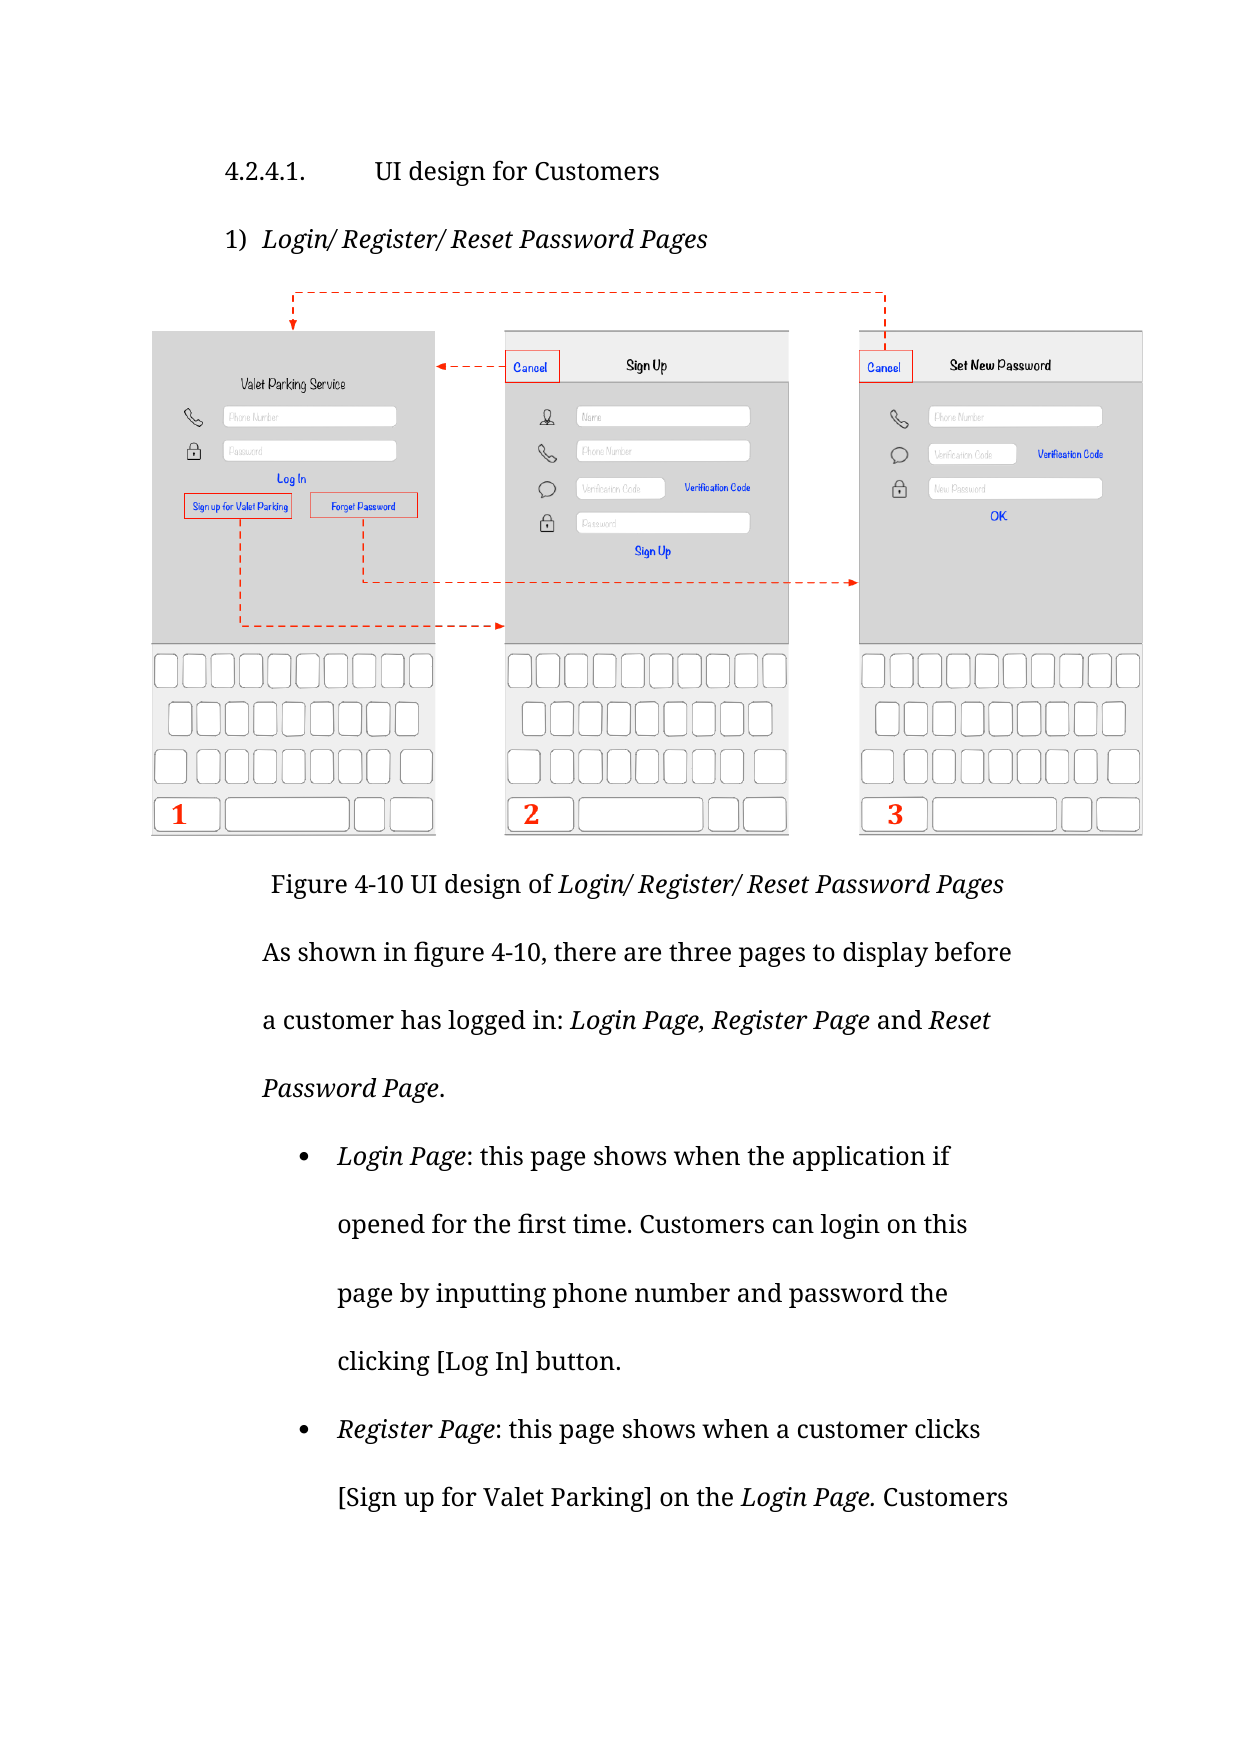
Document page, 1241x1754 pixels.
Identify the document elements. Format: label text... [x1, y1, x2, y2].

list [299, 1412, 1016, 1514]
text As shown in figure 4-10, there are three pages to display before a customer has logged in: Login Page, Register Page and Reset Password Page. [262, 935, 1016, 1105]
list Login/ Register/ Reset Password Pages [224, 222, 1016, 256]
text Figure 4-10 UI design of Login/ Register/ Reset Password Pages [262, 867, 1016, 901]
picture [150, 289, 1143, 836]
list Login Page: this page shows when the application if opened for the first time. Customers can login on this page by inputting phone number and password the clicking [Log In] button. [299, 1139, 1016, 1377]
list UI design for Customers [224, 153, 1016, 188]
